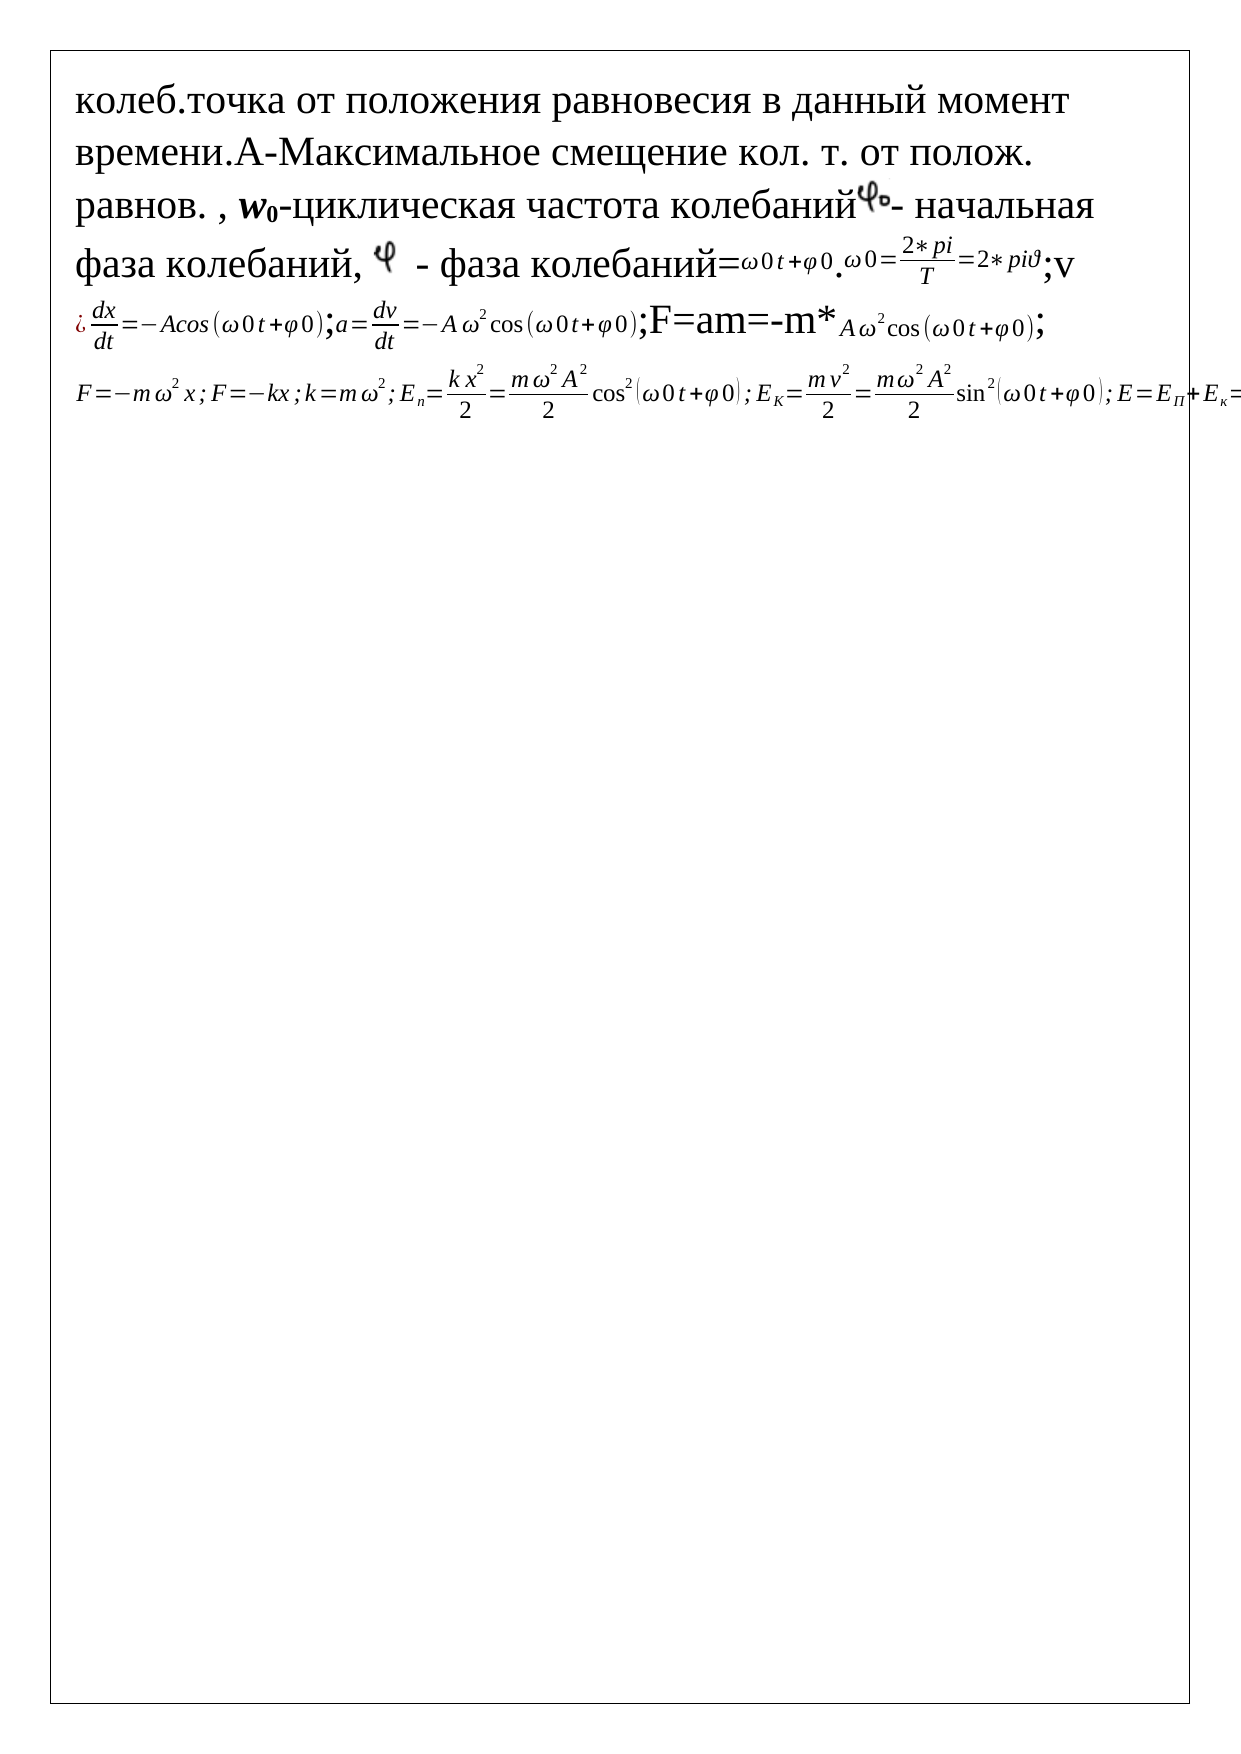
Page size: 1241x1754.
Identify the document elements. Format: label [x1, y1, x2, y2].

text [75, 75, 1165, 423]
picture [857, 178, 891, 219]
picture [373, 235, 405, 278]
